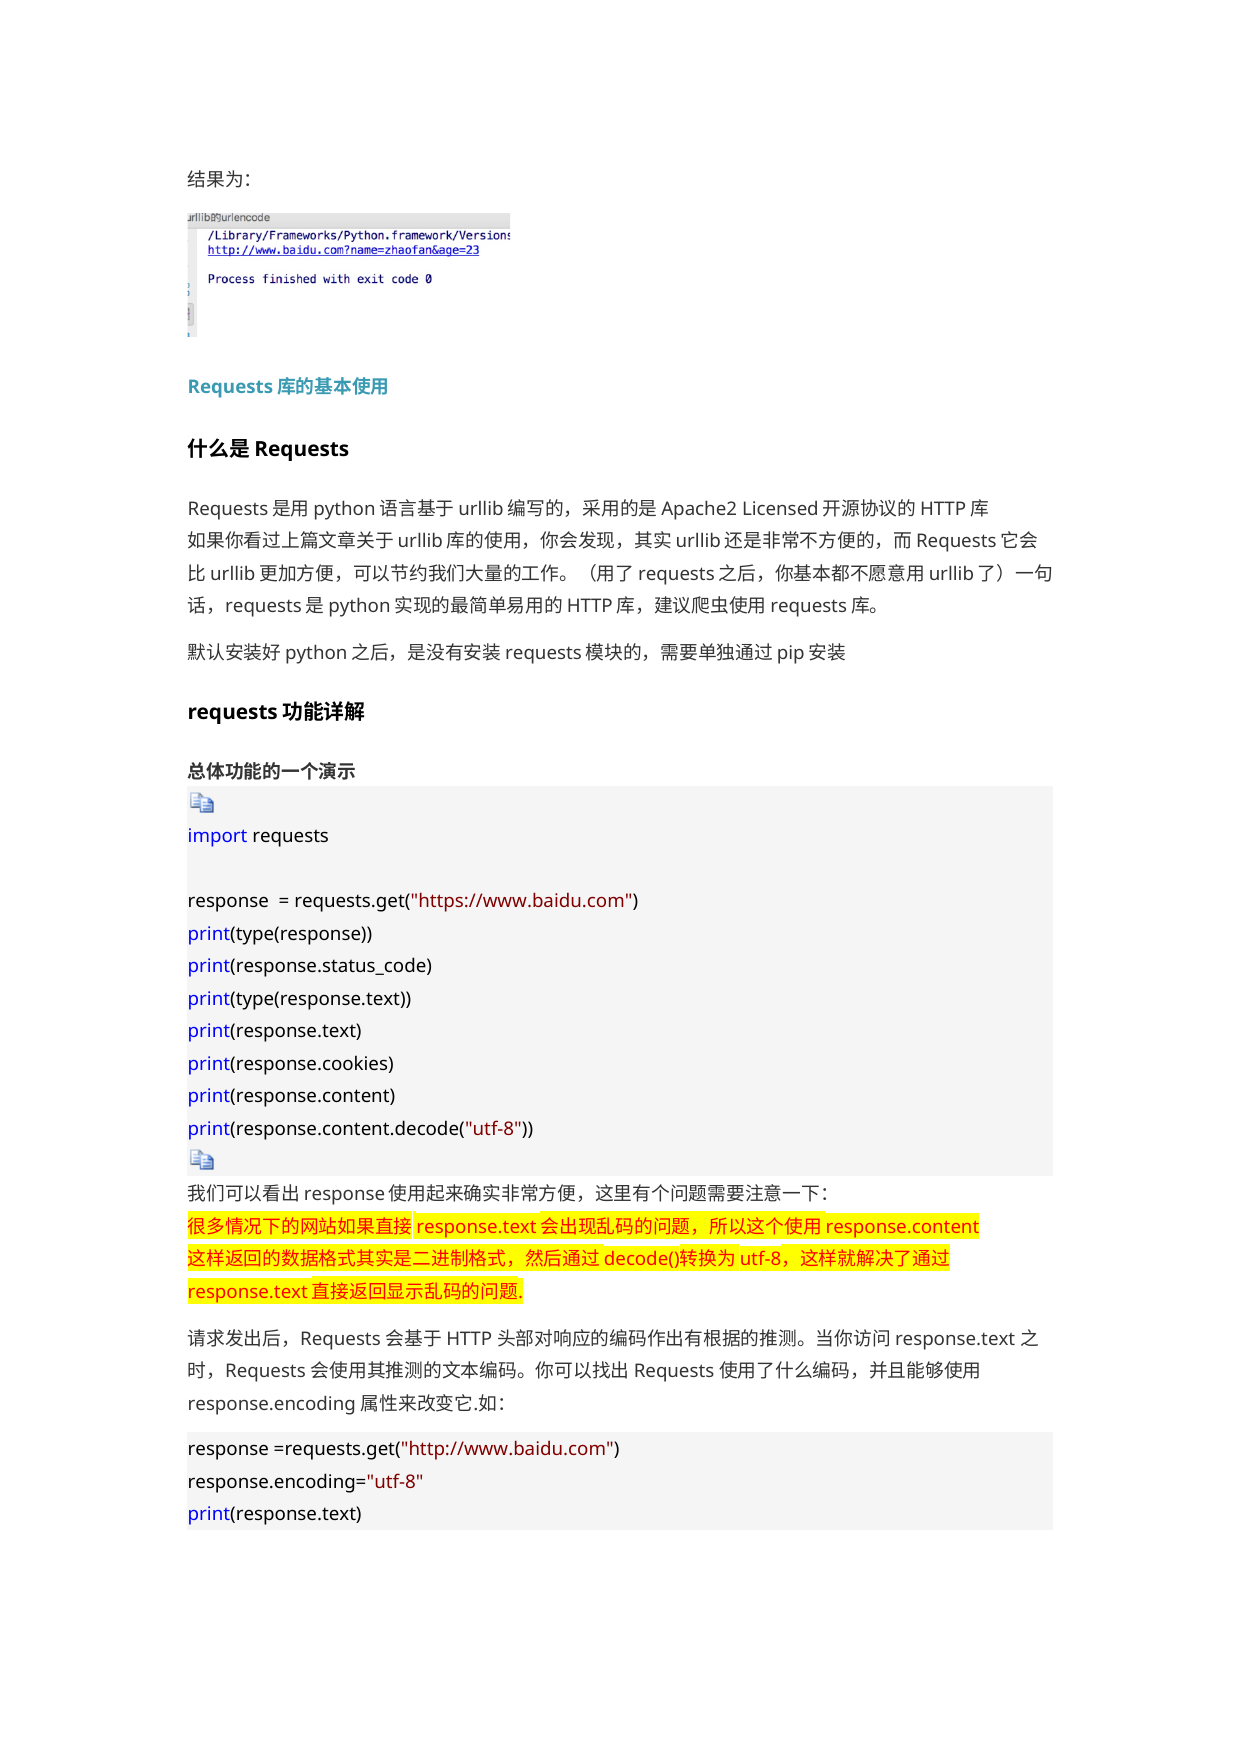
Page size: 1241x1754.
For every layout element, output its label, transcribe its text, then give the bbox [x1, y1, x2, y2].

picture [187, 213, 511, 337]
subtitle Requests库的基本使用 [187, 369, 1053, 402]
text response =requests.get("http://www.baidu.com") [187, 1432, 1053, 1465]
text print(response.content.decode("utf-8")) [187, 1111, 1053, 1144]
text 结果为： [187, 162, 1053, 194]
picture [187, 1143, 219, 1175]
text print(response.text) [187, 1014, 1053, 1046]
text print(response.cookies) [187, 1046, 1053, 1079]
text 请求发出后，Requests 会基于 HTTP 头部对响应的编码作出有根据的推测。当你访问 response.text 之时，Requests 会使用其推测的文本编码。你可以找出 Requests 使用了什么编码，并且能够使用 response.encoding 属性来改变它.如： [187, 1321, 1053, 1418]
subtitle requests功能详解 [187, 694, 1053, 727]
text print(type(response.text)) [187, 981, 1053, 1014]
text 总体功能的一个演示 [187, 754, 1053, 786]
picture [187, 786, 219, 818]
text 我们可以看出response使用起来确实非常方便，这里有个问题需要注意一下： 很多情况下的网站如果直接response.text会出现乱码的问题，所以这个使用response.content 这样返回的数据格式其实是二进制格式，然后通过decode()转换为utf-8，这样就解决了通过response.text直接返回显示乱码的问题. [187, 1176, 1053, 1306]
text print(type(response)) [187, 916, 1053, 949]
text response.encoding="utf-8" [187, 1465, 1053, 1497]
subtitle 什么是Requests [187, 431, 1053, 463]
text response = requests.get("https://www.baidu.com") [187, 884, 1053, 916]
text print(response.status_code) [187, 949, 1053, 981]
text import requests [187, 819, 1053, 851]
text print(response.content) [187, 1079, 1053, 1111]
text print(response.text) [187, 1497, 1053, 1530]
text 默认安装好python之后，是没有安装requests模块的，需要单独通过pip安装 [187, 635, 1053, 667]
text Requests是用python语言基于urllib编写的，采用的是Apache2 Licensed开源协议的HTTP库 如果你看过上篇文章关于urllib库的使用，你会发现，其实urllib还是非常不方便的，而Requests它会比urllib更加方便，可以节约我们大量的工作。（用了requests之后，你基本都不愿意用urllib了）一句话，requests是python实现的最简单易用的HTTP库，建议爬虫使用requests库。 [187, 491, 1053, 621]
